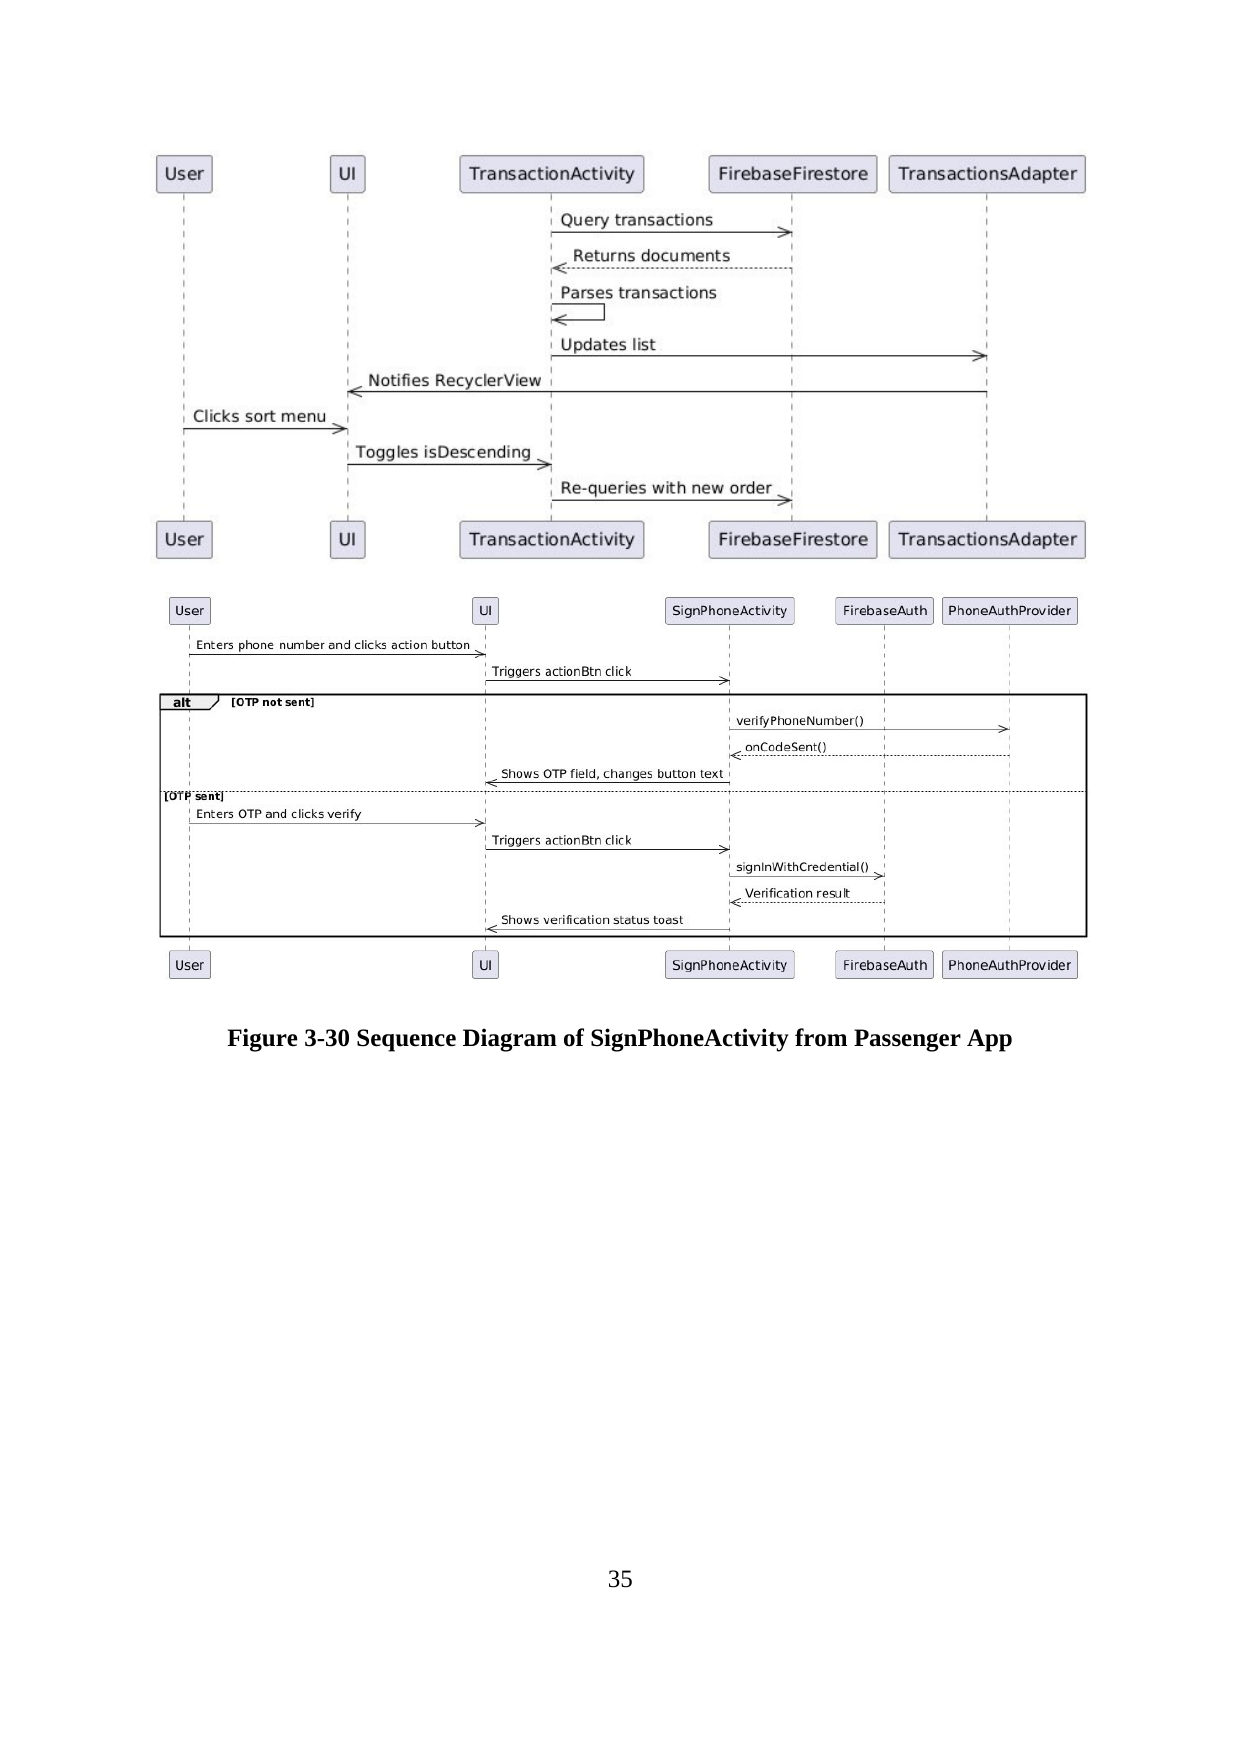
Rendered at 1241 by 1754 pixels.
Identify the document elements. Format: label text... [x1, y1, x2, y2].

picture [150, 150, 1091, 564]
picture [150, 592, 1091, 982]
